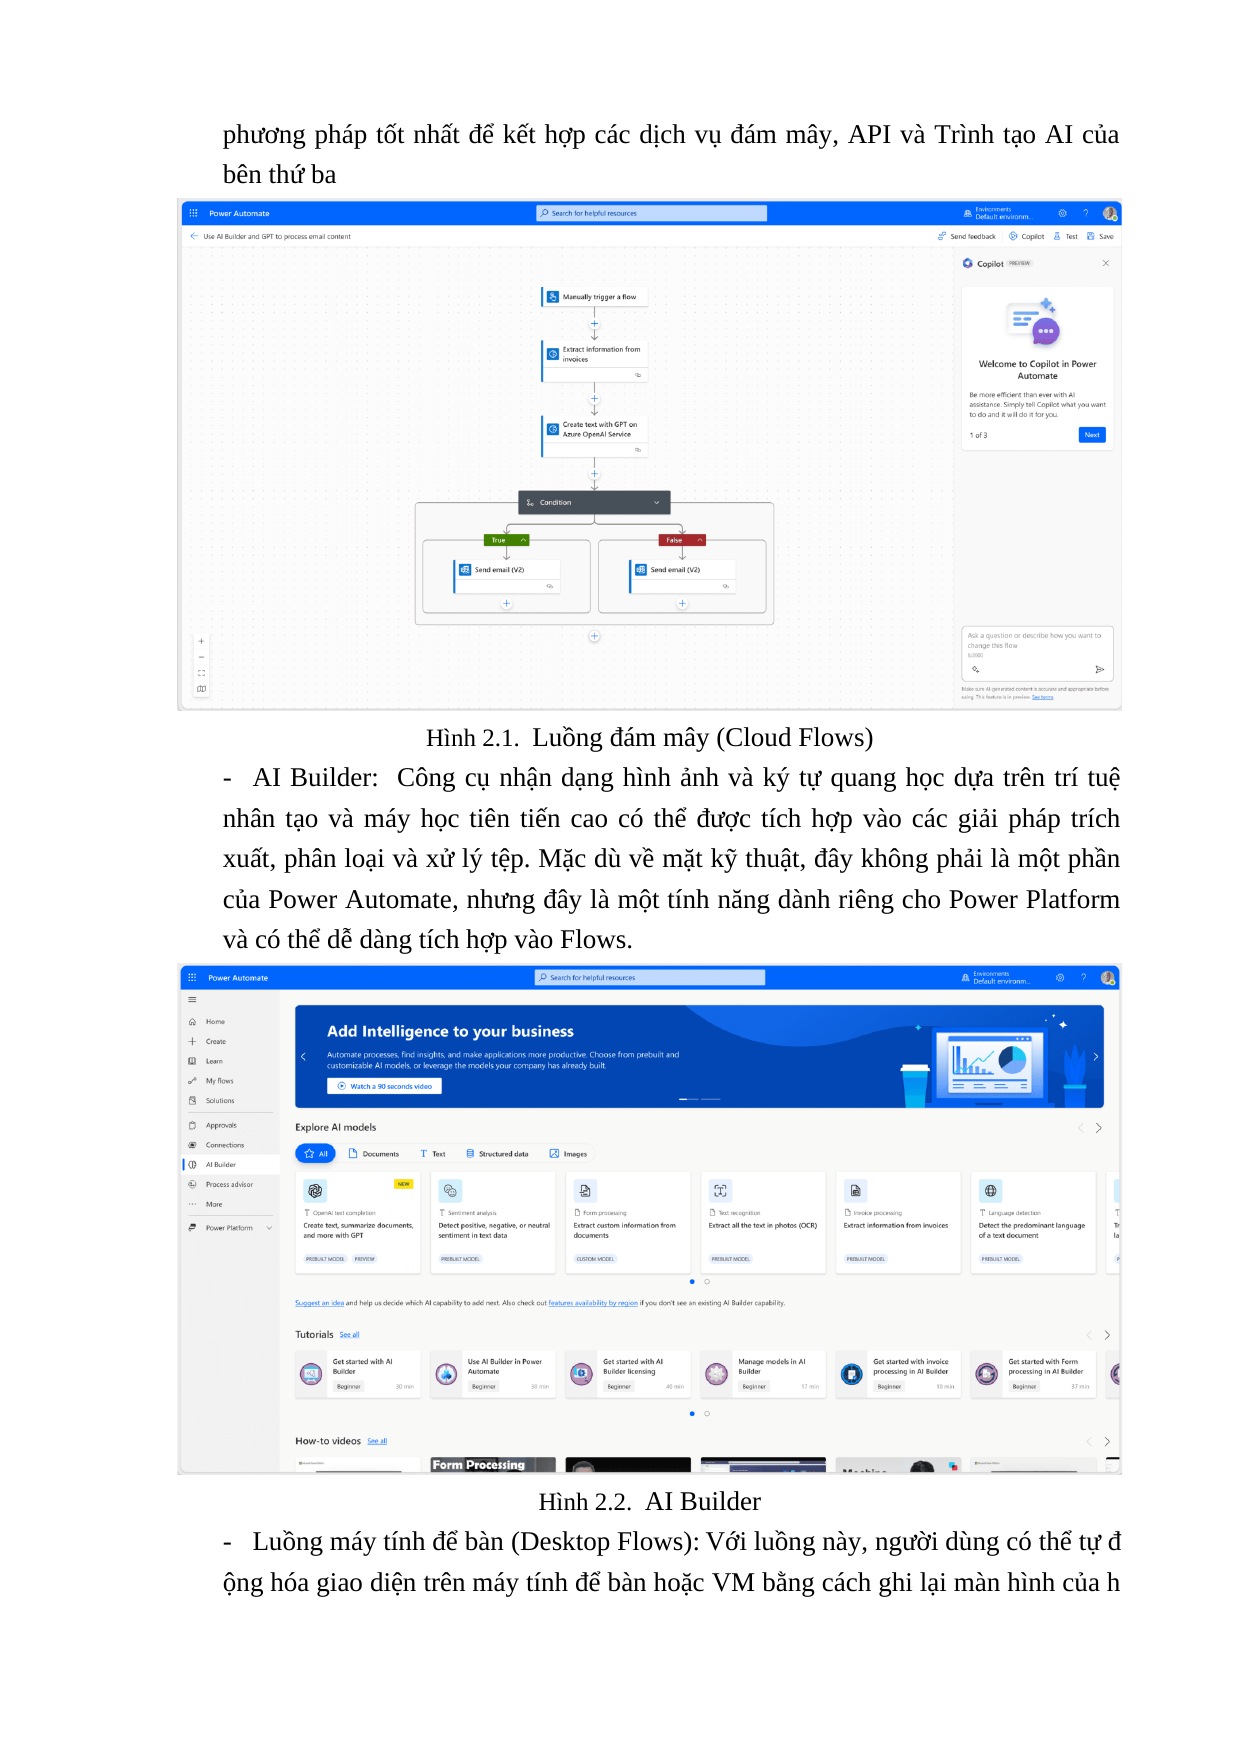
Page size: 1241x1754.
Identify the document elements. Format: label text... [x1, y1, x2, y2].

picture [177, 963, 1123, 1475]
picture [177, 198, 1123, 711]
list AI Builder [177, 1485, 1122, 1516]
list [223, 1525, 1122, 1597]
list Luồng đám mây (Cloud Flows) [177, 721, 1122, 752]
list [223, 118, 1122, 190]
list AI Builder: Công cụ nhận dạng hình ảnh và ký tự quang học dựa trên trí tuệ nhân tạo và máy học tiên tiến cao có thể được tích hợp vào các giải pháp trích xuất, phân loại và xử lý tệp. Mặc dù về mặt kỹ thuật, đây không phải là một phần của Power Automate, nhưng đây là một tính năng dành riêng cho Power Platform và có thể dễ dàng tích hợp vào Flows. [223, 761, 1122, 954]
